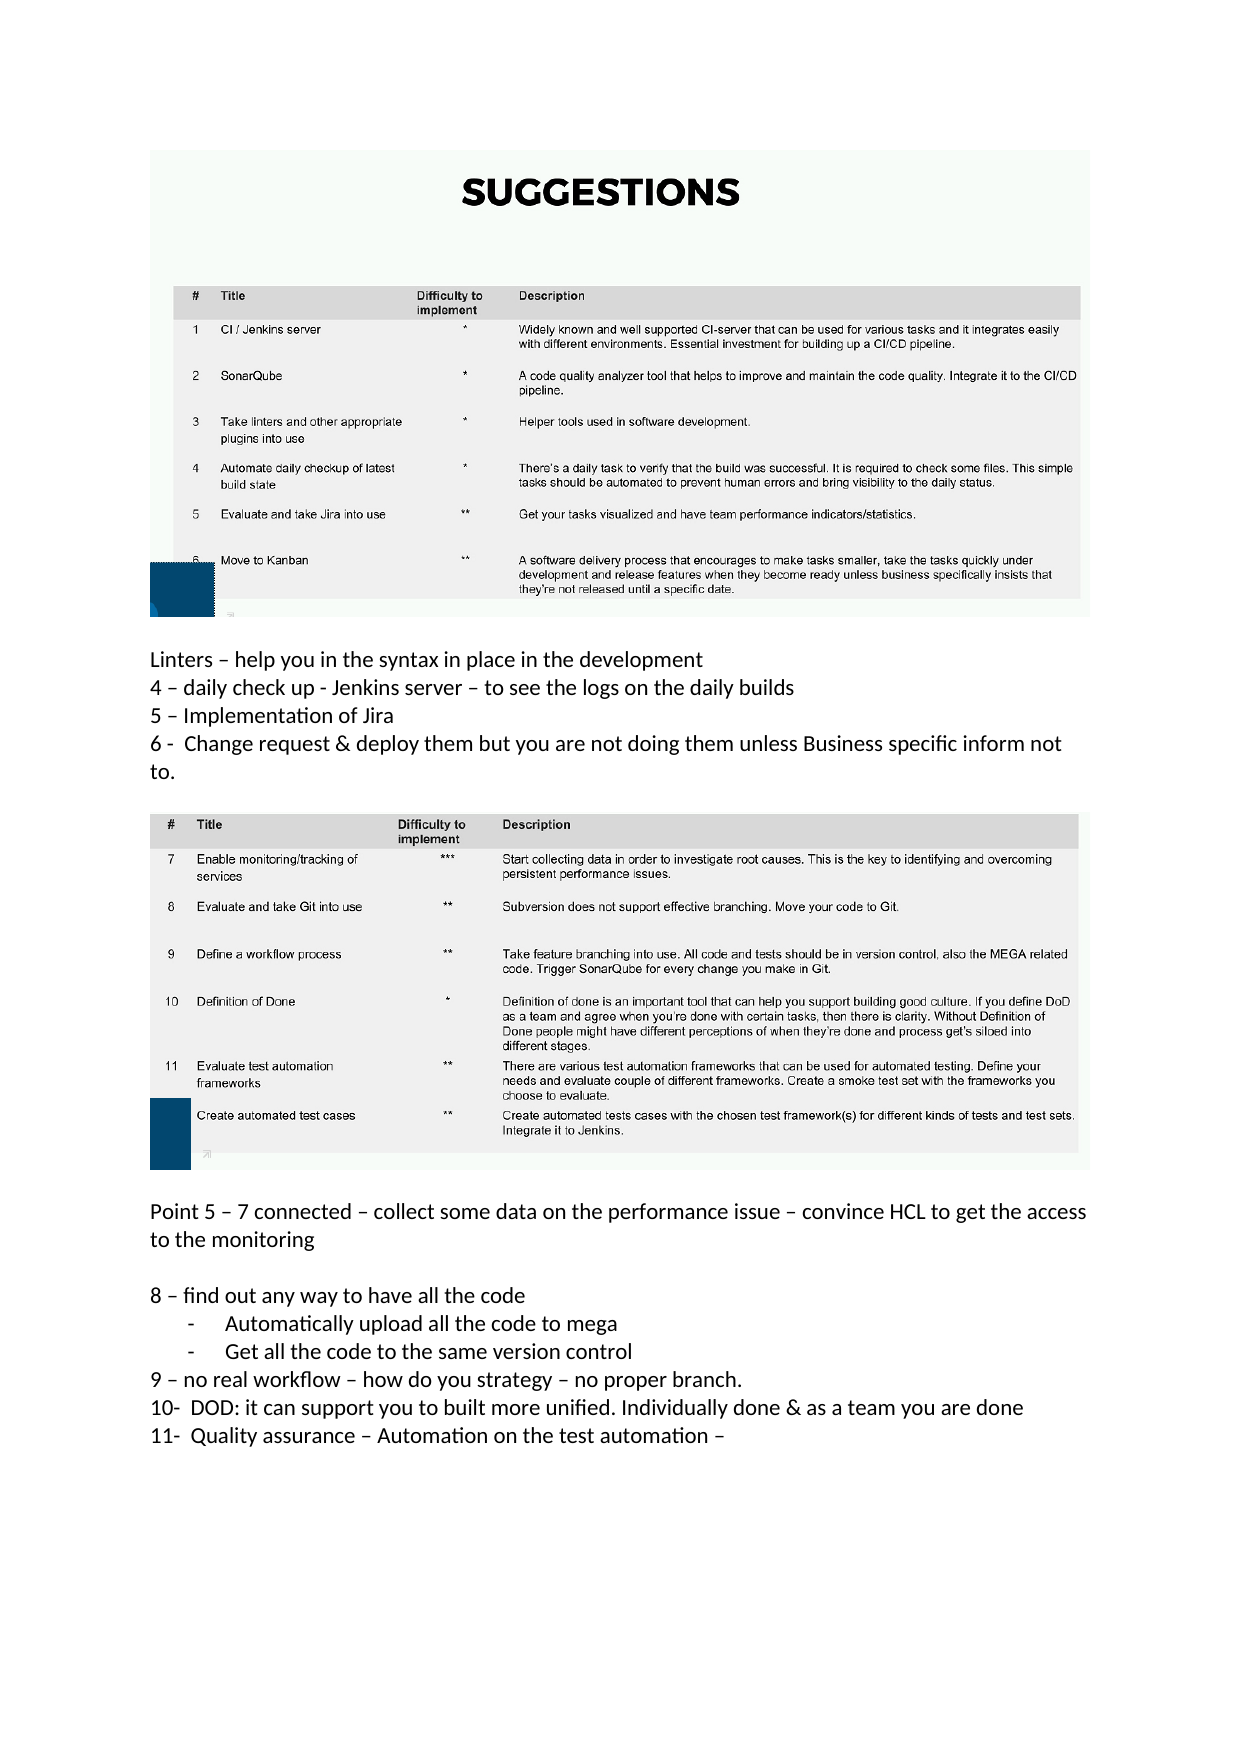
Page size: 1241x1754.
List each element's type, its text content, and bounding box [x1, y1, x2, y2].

picture [150, 812, 1091, 1170]
text 4 – daily check up - Jenkins server – to see the logs on the daily builds [150, 673, 1090, 701]
text 10- DOD: it can support you to built more unified. Individually done & as a team you are done [150, 1393, 1090, 1421]
picture [150, 150, 1091, 617]
text 5 – Implementation of Jira [150, 701, 1090, 729]
text 8 – find out any way to have all the code [150, 1281, 1090, 1309]
text Point 5 – 7 connected – collect some data on the performance issue – convince HCL to get the access to the monitoring [150, 1197, 1090, 1253]
list Get all the code to the same version control [187, 1337, 1090, 1365]
text Linters – help you in the syntax in place in the development [150, 645, 1090, 673]
text 11- Quality assurance – Automation on the test automation – [150, 1421, 1090, 1449]
list Automatically upload all the code to mega [187, 1309, 1090, 1337]
text 9 – no real workflow – how do you strategy – no proper branch. [150, 1365, 1090, 1393]
text 6 - Change request & deploy them but you are not doing them unless Business specific inform not to. [150, 729, 1090, 785]
